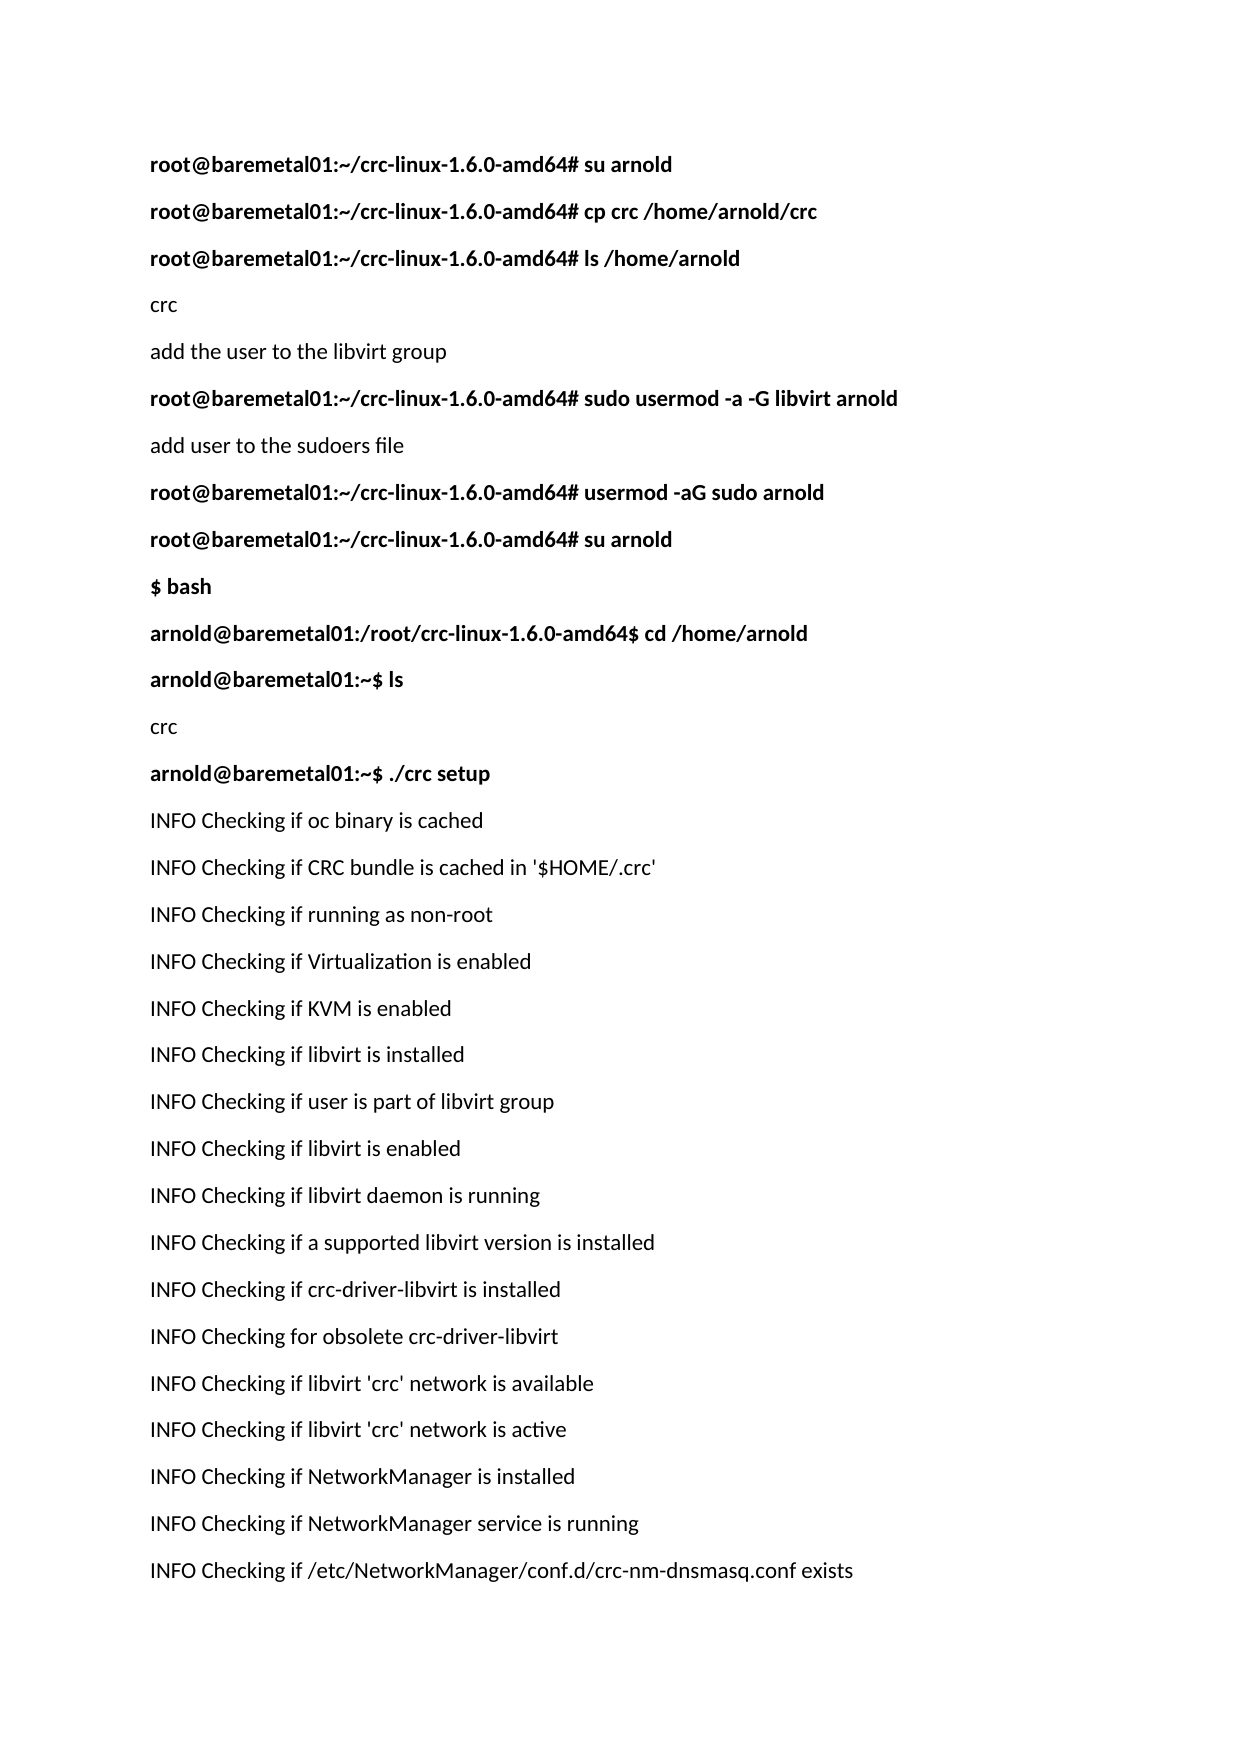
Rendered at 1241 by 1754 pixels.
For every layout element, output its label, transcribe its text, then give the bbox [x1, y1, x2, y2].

text root@baremetal01:~/crc-linux-1.6.0-amd64# su arnold [150, 150, 1090, 178]
text INFO Checking if /etc/NetworkManager/conf.d/crc-nm-dnsmasq.conf exists [150, 1556, 1090, 1584]
text INFO Checking if user is part of libvirt group [150, 1087, 1090, 1116]
text INFO Checking if libvirt is enabled [150, 1134, 1090, 1162]
text $ bash [150, 572, 1090, 600]
text root@baremetal01:~/crc-linux-1.6.0-amd64# sudo usermod -a -G libvirt arnold [150, 384, 1090, 412]
text INFO Checking if NetworkManager is installed [150, 1462, 1090, 1491]
text add user to the sudoers file [150, 431, 1090, 459]
text INFO Checking if libvirt 'crc' network is active [150, 1416, 1090, 1444]
text INFO Checking if NetworkManager service is running [150, 1509, 1090, 1537]
text INFO Checking if libvirt is installed [150, 1041, 1090, 1069]
text INFO Checking if running as non-root [150, 900, 1090, 928]
text INFO Checking if a supported libvirt version is installed [150, 1228, 1090, 1256]
text INFO Checking if oc binary is cached [150, 806, 1090, 834]
text crc [150, 712, 1090, 741]
text INFO Checking if libvirt 'crc' network is available [150, 1369, 1090, 1397]
text crc [150, 291, 1090, 319]
text root@baremetal01:~/crc-linux-1.6.0-amd64# usermod -aG sudo arnold [150, 478, 1090, 506]
text arnold@baremetal01:~$ ./crc setup [150, 759, 1090, 787]
text arnold@baremetal01:/root/crc-linux-1.6.0-amd64$ cd /home/arnold [150, 619, 1090, 647]
text root@baremetal01:~/crc-linux-1.6.0-amd64# cp crc /home/arnold/crc [150, 197, 1090, 225]
text add the user to the libvirt group [150, 337, 1090, 366]
text INFO Checking for obsolete crc-driver-libvirt [150, 1322, 1090, 1350]
text arnold@baremetal01:~$ ls [150, 666, 1090, 694]
text INFO Checking if KVM is enabled [150, 994, 1090, 1022]
text INFO Checking if libvirt daemon is running [150, 1181, 1090, 1209]
text root@baremetal01:~/crc-linux-1.6.0-amd64# su arnold [150, 525, 1090, 553]
text INFO Checking if Virtualization is enabled [150, 947, 1090, 975]
text INFO Checking if crc-driver-libvirt is installed [150, 1275, 1090, 1303]
text INFO Checking if CRC bundle is cached in '$HOME/.crc' [150, 853, 1090, 881]
text root@baremetal01:~/crc-linux-1.6.0-amd64# ls /home/arnold [150, 244, 1090, 272]
